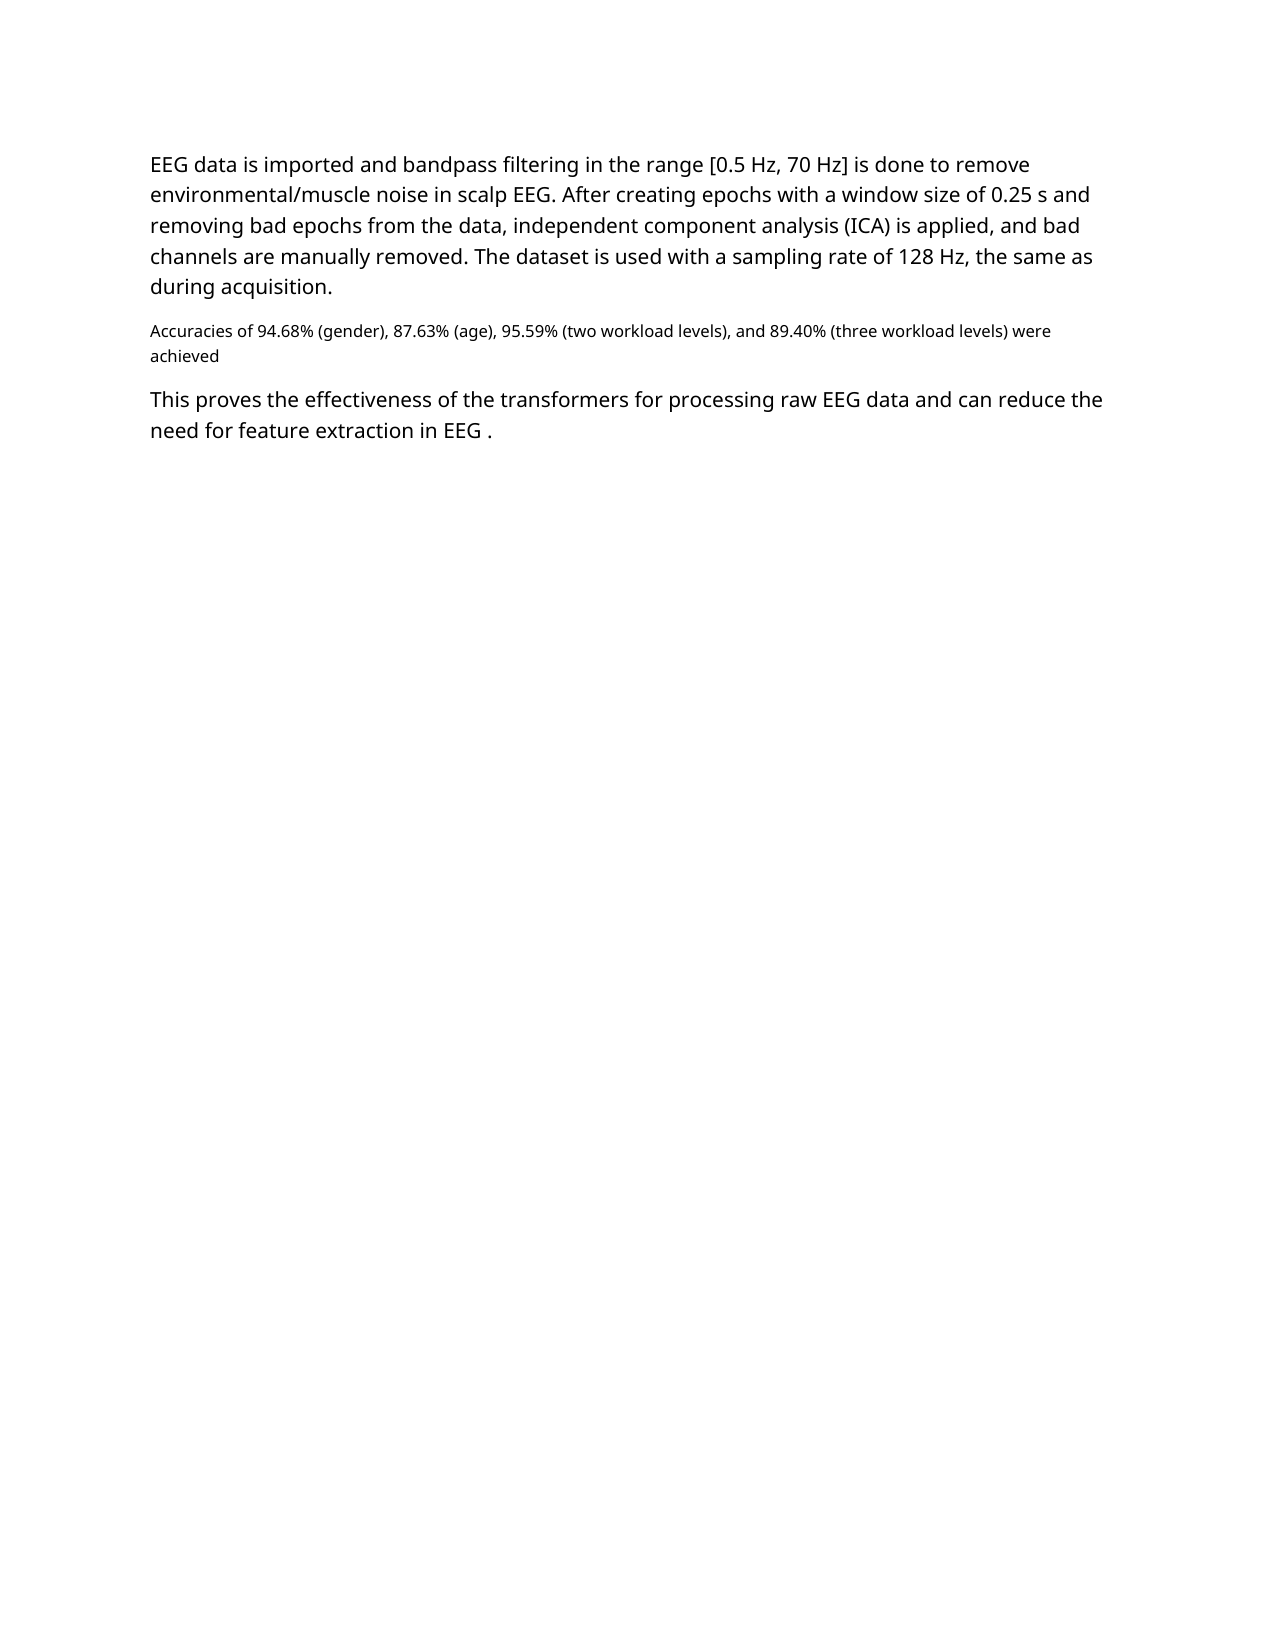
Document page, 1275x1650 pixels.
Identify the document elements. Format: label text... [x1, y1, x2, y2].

text This proves the effectiveness of the transformers for processing raw EEG data and can reduce the need for feature extraction in EEG . [150, 385, 1125, 444]
text EEG data is imported and bandpass filtering in the range [0.5 Hz, 70 Hz] is done to remove environmental/muscle noise in scalp EEG. After creating epochs with a window size of 0.25 s and removing bad epochs from the data, independent component analysis (ICA) is applied, and bad channels are manually removed. The dataset is used with a sampling rate of 128 Hz, the same as during acquisition. [150, 150, 1125, 301]
text Accuracies of 94.68% (gender), 87.63% (age), 95.59% (two workload levels), and 89.40% (three workload levels) were achieved [150, 320, 1125, 367]
